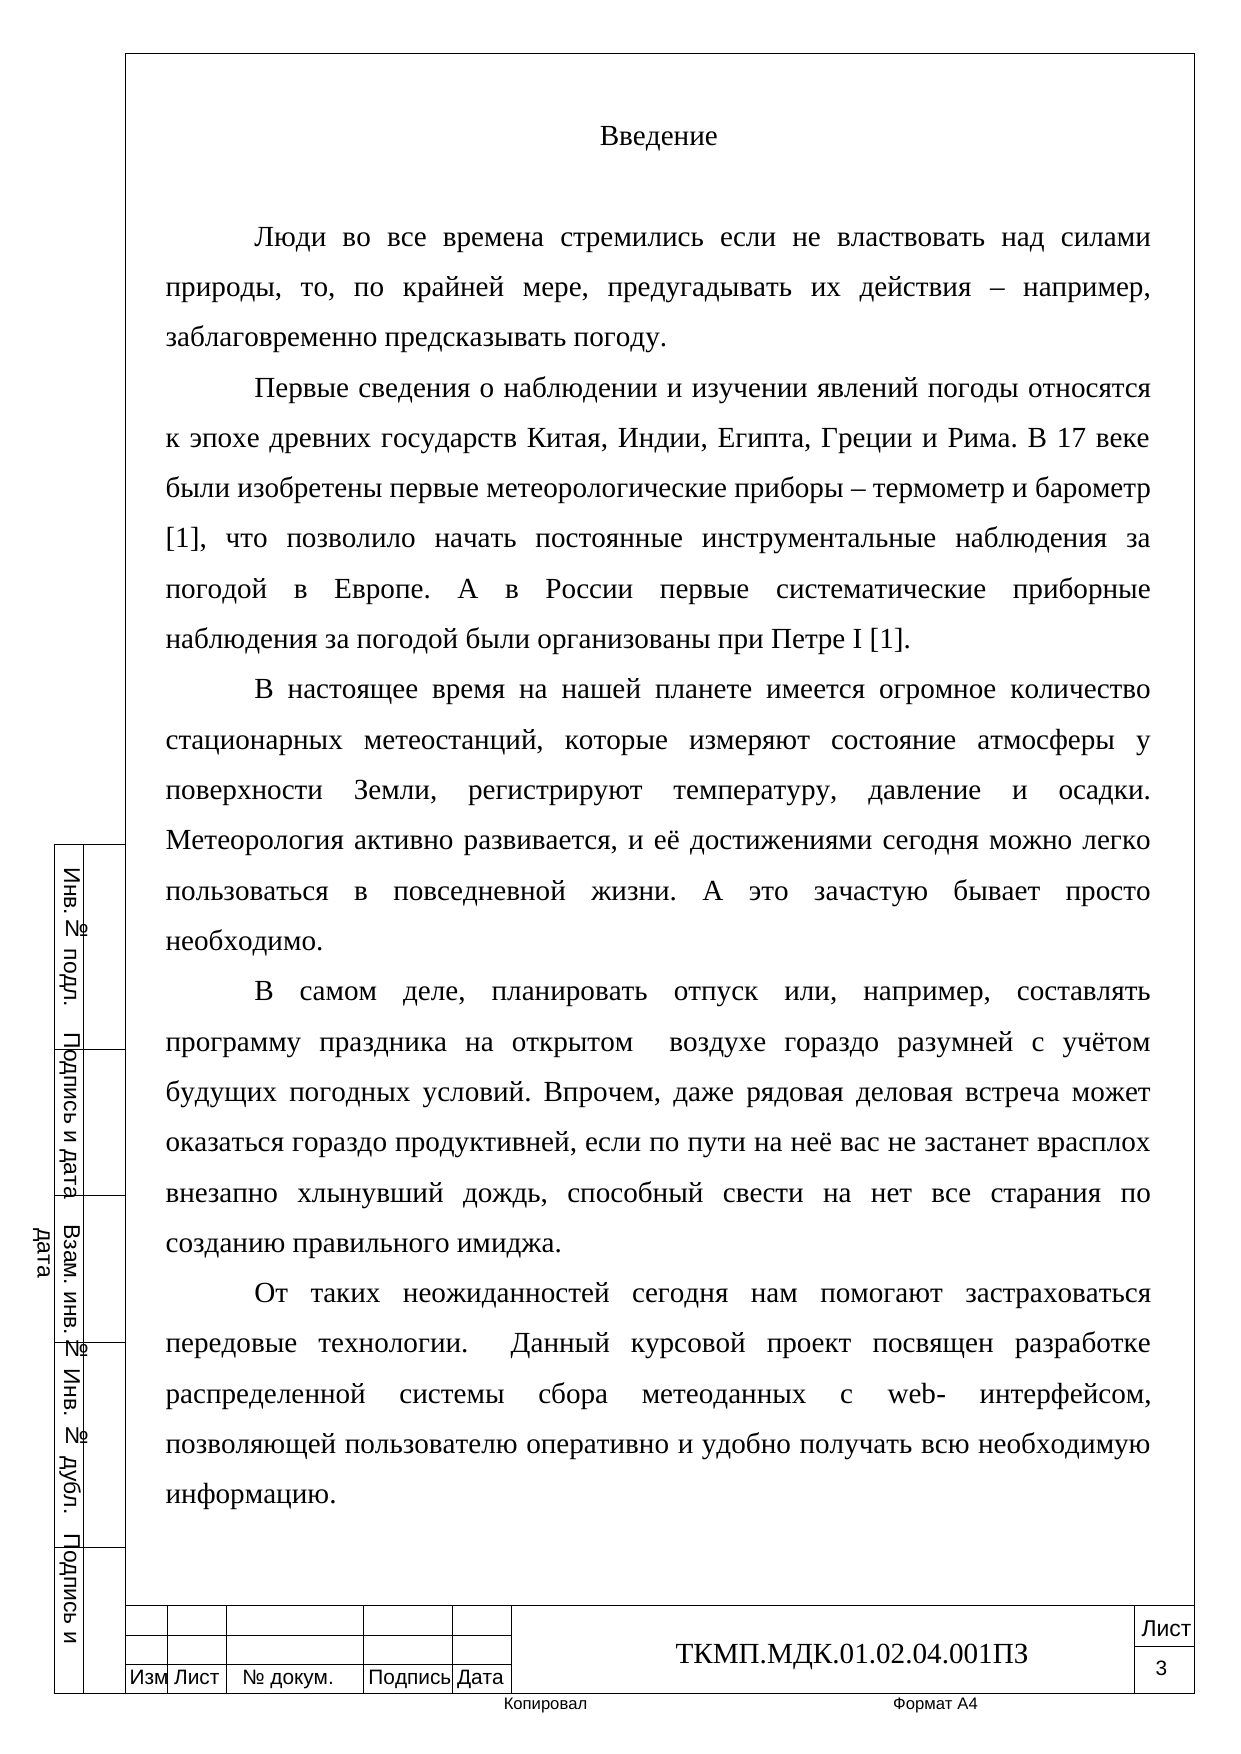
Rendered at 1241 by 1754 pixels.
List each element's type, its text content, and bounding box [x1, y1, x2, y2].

text В самом деле, планировать отпуск или, например, составлять программу праздника на открытом воздухе гораздо разумней с учётом будущих погодных условий. Впрочем, даже рядовая деловая встреча может оказаться гораздо продуктивней, если по пути на неё вас не застанет врасплох внезапно хлынувший дождь, способный свести на нет все старания по созданию правильного имиджа. [165, 973, 1152, 1258]
text Люди во все времена стремились если не властвовать над силами природы, то, по крайней мере, предугадывать их действия – например, заблаговременно предсказывать погоду. [165, 219, 1152, 353]
text От таких неожиданностей сегодня нам помогают застраховаться передовые технологии. Данный курсовой проект посвящен разработке распределенной системы сбора метеоданных с web- интерфейсом, позволяющей пользователю оперативно и удобно получать всю необходимую информацию. [165, 1275, 1152, 1510]
text Введение [165, 118, 1152, 152]
text Первые сведения о наблюдении и изучении явлений погоды относятся к эпохе древних государств Китая, Индии, Египта, Греции и Рима. В 17 веке были изобретены первые метеорологические приборы – термометр и барометр [1], что позволило начать постоянные инструментальные наблюдения за погодой в Европе. А в России первые систематические приборные наблюдения за погодой были организованы при Петре I [1]. [165, 370, 1152, 655]
text В настоящее время на нашей планете имеется огромное количество стационарных метеостанций, которые измеряют состояние атмосферы у поверхности Земли, регистрируют температуру, давление и осадки. Метеорология активно развивается, и её достижениями сегодня можно легко пользоваться в повседневной жизни. А это зачастую бывает просто необходимо. [165, 672, 1152, 957]
